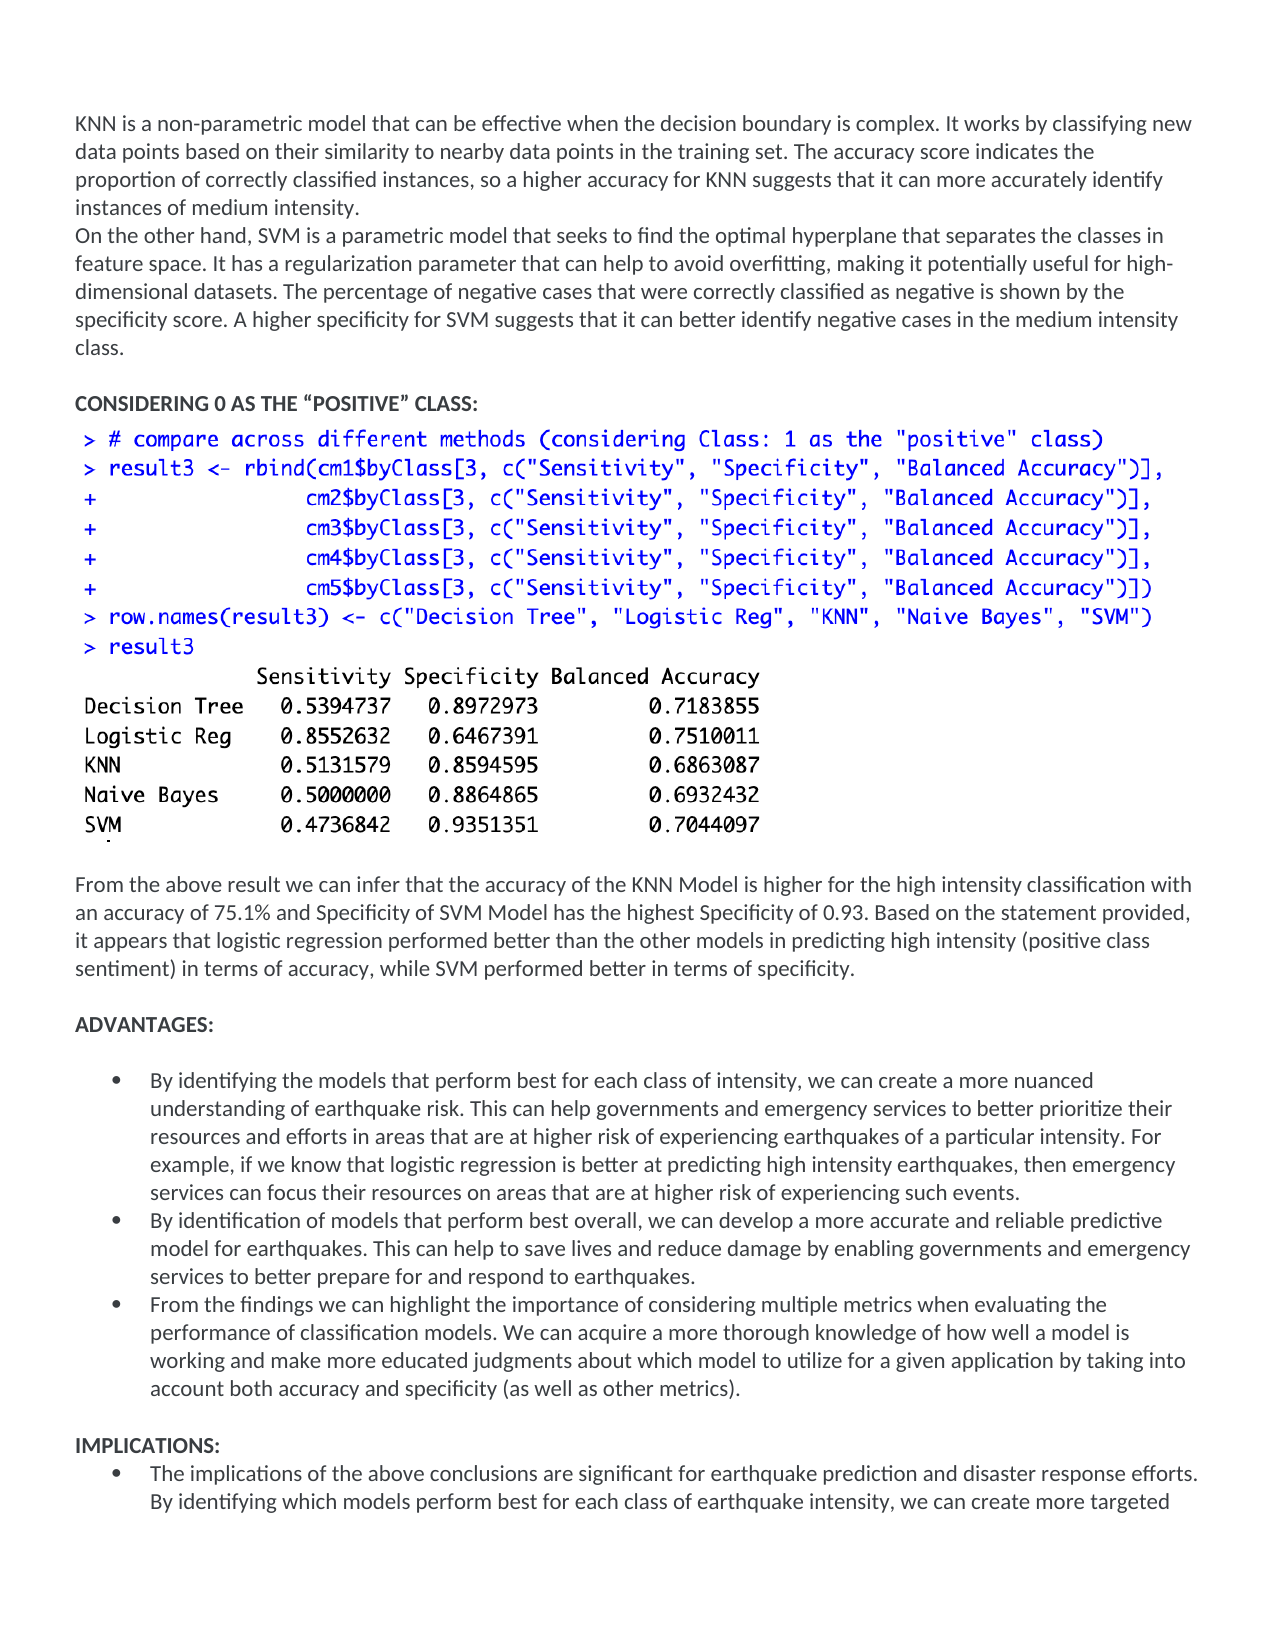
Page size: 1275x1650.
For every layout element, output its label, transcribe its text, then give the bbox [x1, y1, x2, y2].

text CONSIDERING 0 AS THE “POSITIVE” CLASS: [75, 389, 1200, 417]
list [112, 1459, 1200, 1515]
text KNN is a non-parametric model that can be effective when the decision boundary is complex. It works by classifying new data points based on their similarity to nearby data points in the training set. The accuracy score indicates the proportion of correctly classified instances, so a higher accuracy for KNN suggests that it can more accurately identify instances of medium intensity. [75, 109, 1200, 221]
text IMPLICATIONS: [75, 1431, 1200, 1459]
text From the above result we can infer that the accuracy of the KNN Model is higher for the high intensity classification with an accuracy of 75.1% and Specificity of SVM Model has the highest Specificity of 0.93. Based on the statement provided, it appears that logistic regression performed better than the other models in predicting high intensity (positive class sentiment) in terms of accuracy, while SVM performed better in terms of specificity. [75, 870, 1200, 982]
picture [75, 417, 1200, 842]
list By identifying the models that perform best for each class of intensity, we can create a more nuanced understanding of earthquake risk. This can help governments and emergency services to better prioritize their resources and efforts in areas that are at higher risk of experiencing earthquakes of a particular intensity. For example, if we know that logistic regression is better at predicting high intensity earthquakes, then emergency services can focus their resources on areas that are at higher risk of experiencing such events. [112, 1066, 1200, 1206]
list By identification of models that perform best overall, we can develop a more accurate and reliable predictive model for earthquakes. This can help to save lives and reduce damage by enabling governments and emergency services to better prepare for and respond to earthquakes. [112, 1206, 1200, 1290]
text ADVANTAGES: [75, 1010, 1200, 1038]
list From the findings we can highlight the importance of considering multiple metrics when evaluating the performance of classification models. We can acquire a more thorough knowledge of how well a model is working and make more educated judgments about which model to utilize for a given application by taking into account both accuracy and specificity (as well as other metrics). [112, 1290, 1200, 1431]
text On the other hand, SVM is a parametric model that seeks to find the optimal hyperplane that separates the classes in feature space. It has a regularization parameter that can help to avoid overfitting, making it potentially useful for high-dimensional datasets. The percentage of negative cases that were correctly classified as negative is shown by the specificity score. A higher specificity for SVM suggests that it can better identify negative cases in the medium intensity class. [75, 221, 1200, 361]
